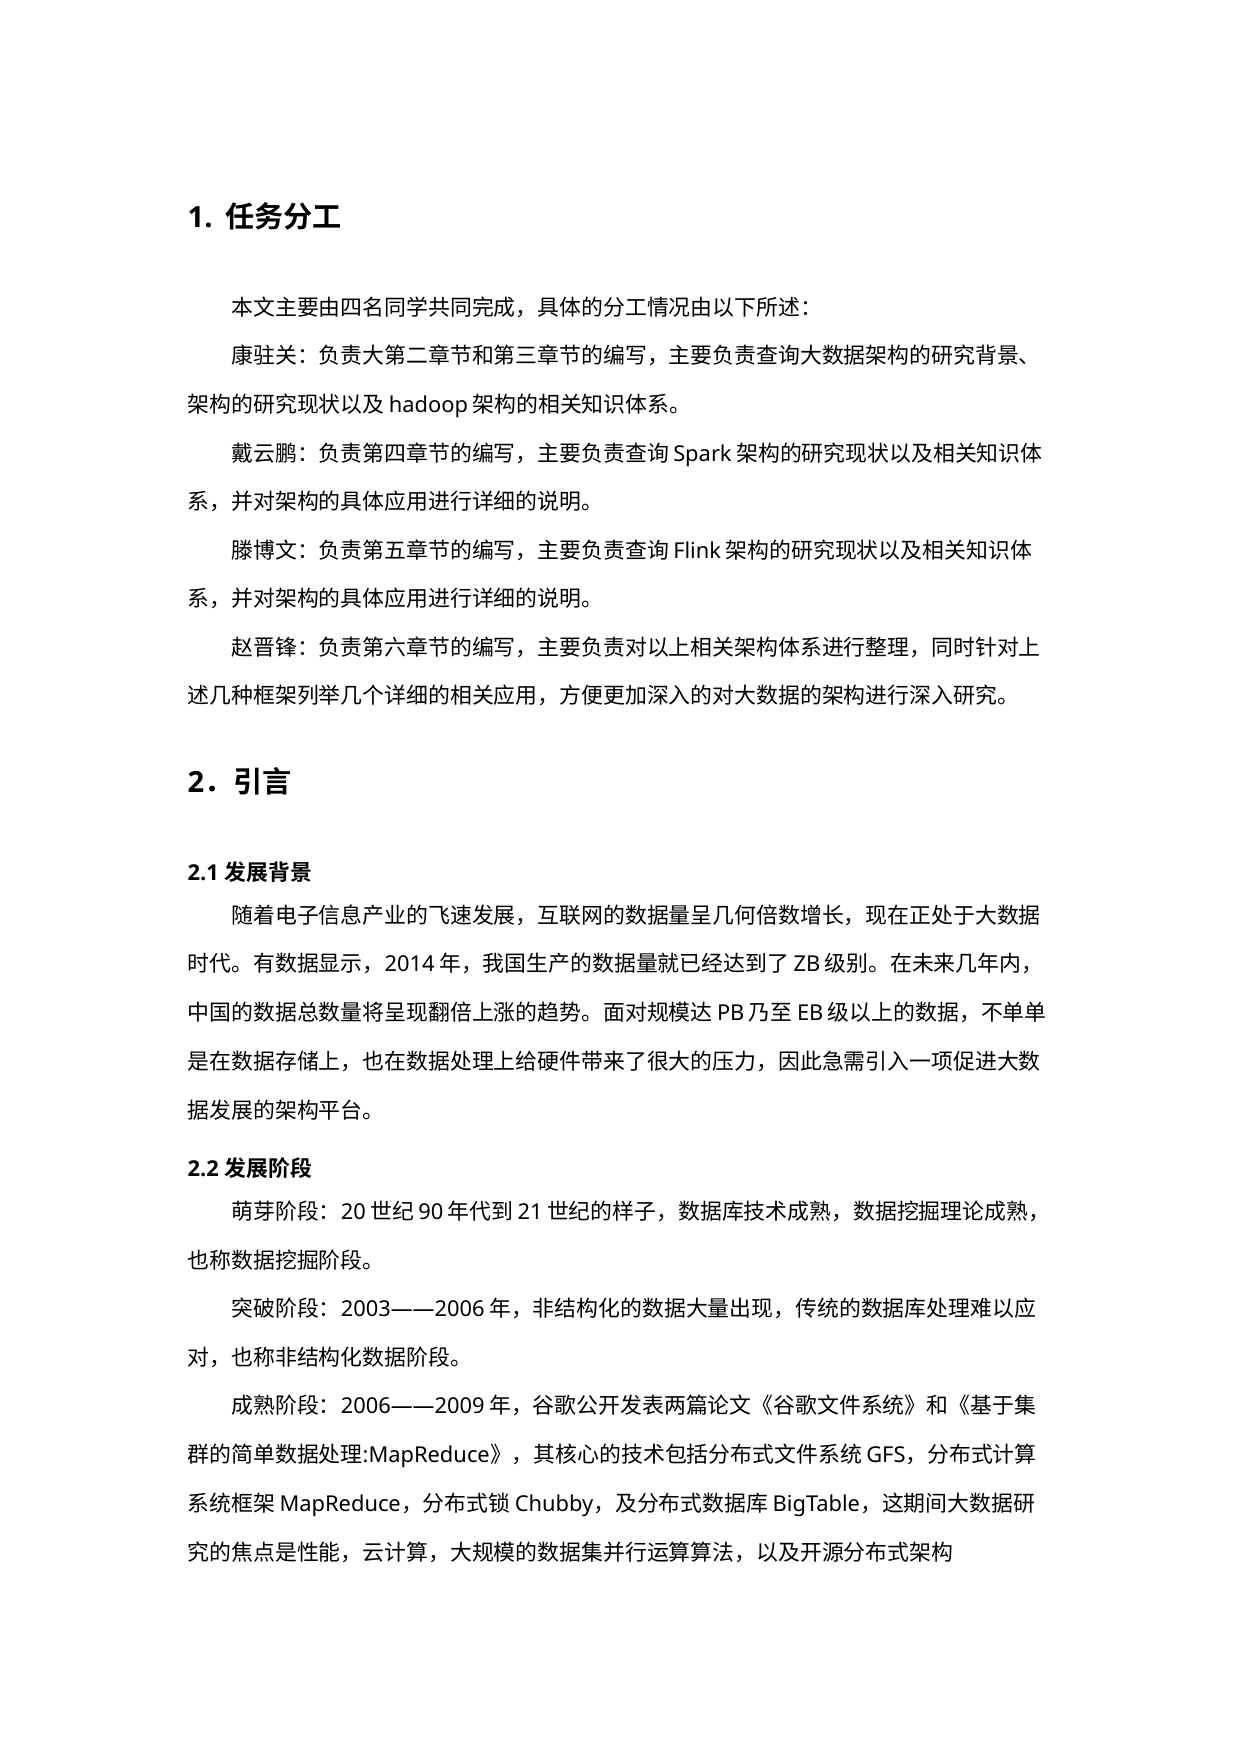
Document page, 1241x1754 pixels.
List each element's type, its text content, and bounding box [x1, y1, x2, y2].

text 赵晋锋：负责第六章节的编写，主要负责对以上相关架构体系进行整理，同时针对上述几种框架列举几个详细的相关应用，方便更加深入的对大数据的架构进行深入研究。 [187, 629, 1053, 711]
text 戴云鹏：负责第四章节的编写，主要负责查询Spark架构的研究现状以及相关知识体系，并对架构的具体应用进行详细的说明。 [187, 435, 1053, 516]
text 康驻关：负责大第二章节和第三章节的编写，主要负责查询大数据架构的研究背景、架构的研究现状以及hadoop架构的相关知识体系。 [187, 338, 1053, 419]
text 突破阶段：2003——2006年，非结构化的数据大量出现，传统的数据库处理难以应对，也称非结构化数据阶段。 [187, 1291, 1053, 1372]
subtitle 2．引言 [187, 747, 1053, 812]
subtitle 2.1 发展背景 [187, 854, 1053, 887]
subtitle 2.2 发展阶段 [187, 1151, 1053, 1183]
text 本文主要由四名同学共同完成，具体的分工情况由以下所述： [187, 290, 1053, 322]
text 随着电子信息产业的飞速发展，互联网的数据量呈几何倍数增长，现在正处于大数据时代。有数据显示，2014年，我国生产的数据量就已经达到了ZB级别。在未来几年内，中国的数据总数量将呈现翻倍上涨的趋势。面对规模达PB乃至EB级以上的数据，不单单是在数据存储上，也在数据处理上给硬件带来了很大的压力，因此急需引入一项促进大数据发展的架构平台。 [187, 897, 1053, 1125]
subtitle 任务分工 [187, 183, 1053, 248]
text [187, 1388, 1053, 1567]
text 滕博文：负责第五章节的编写，主要负责查询Flink架构的研究现状以及相关知识体系，并对架构的具体应用进行详细的说明。 [187, 532, 1053, 613]
text 萌芽阶段：20世纪90年代到21世纪的样子，数据库技术成熟，数据挖掘理论成熟，也称数据挖掘阶段。 [187, 1194, 1053, 1275]
